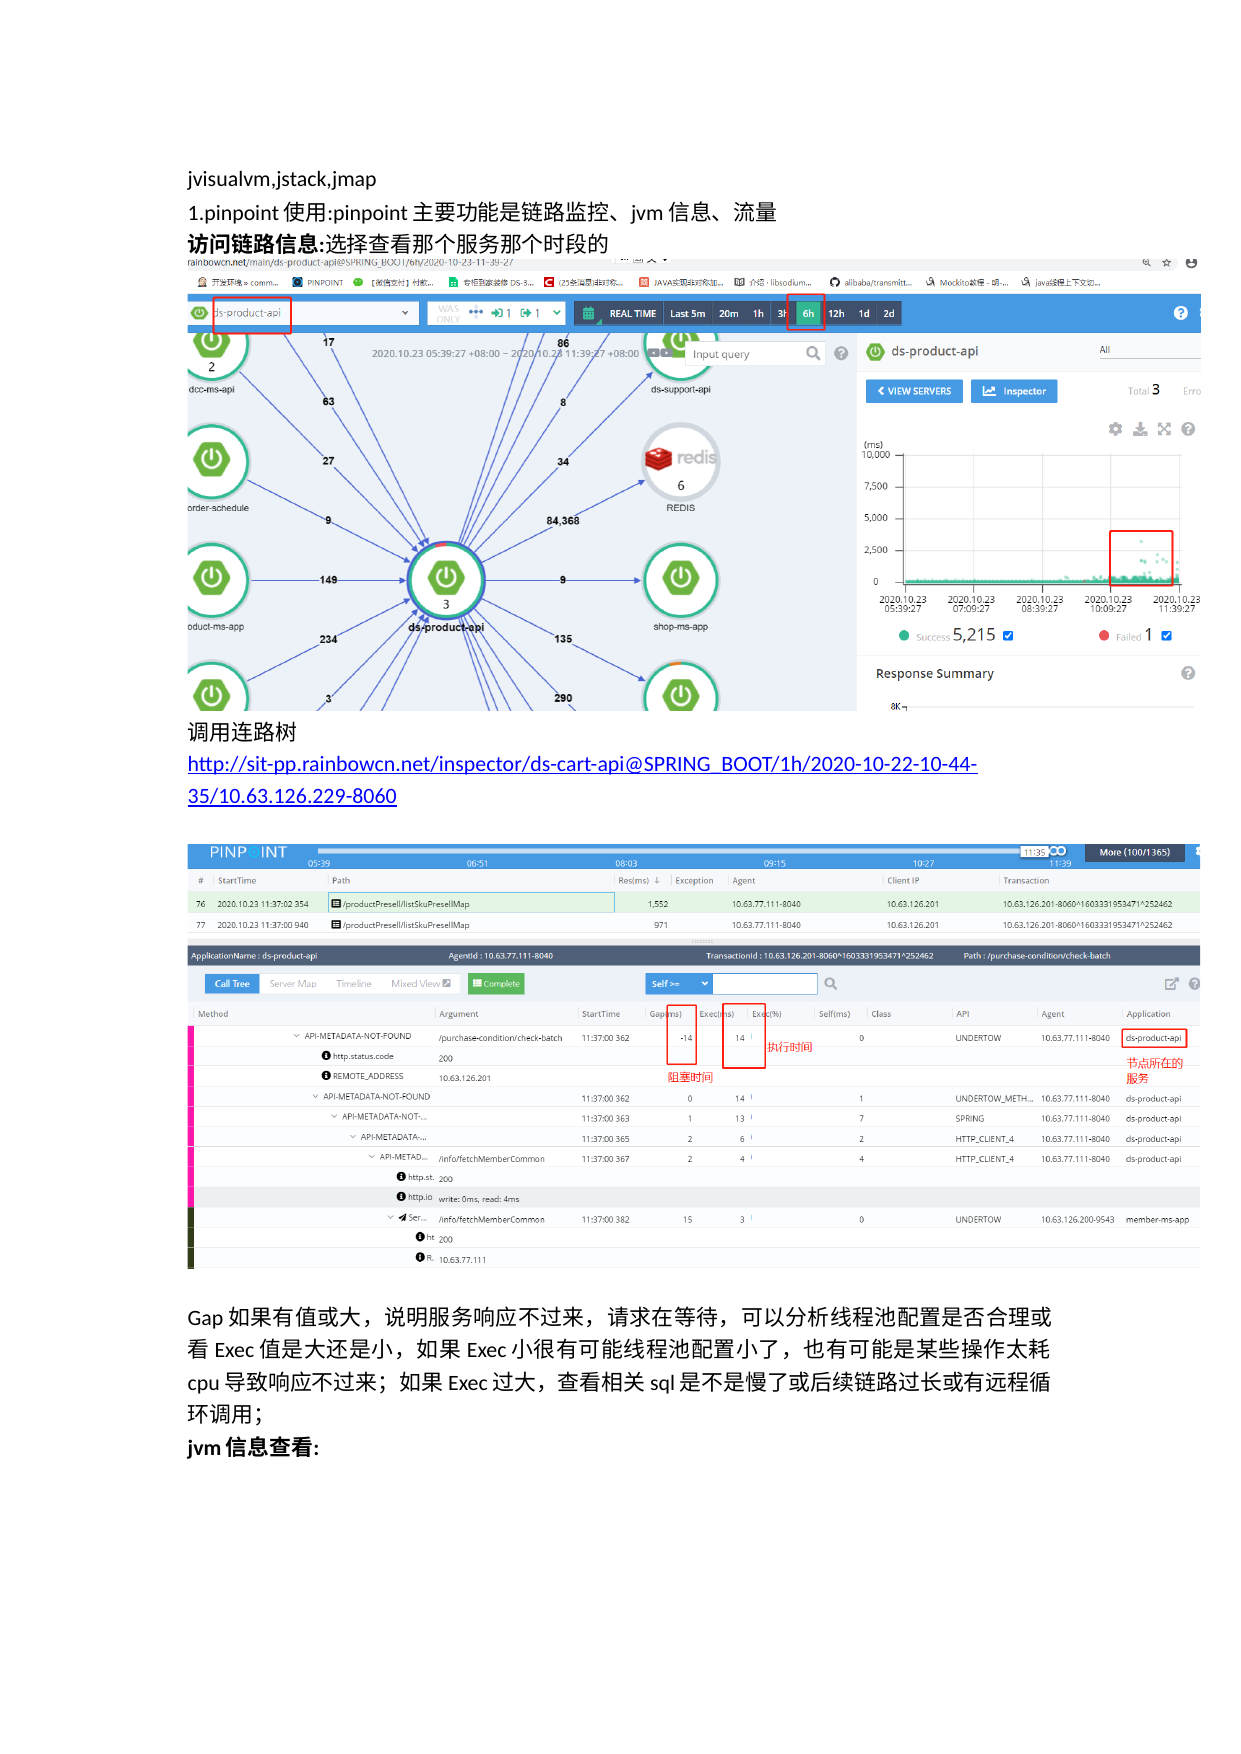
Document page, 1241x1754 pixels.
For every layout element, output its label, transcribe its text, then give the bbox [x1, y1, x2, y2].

text http://sit-pp.rainbowcn.net/inspector/ds-cart-api@SPRING_BOOT/1h/2020-10-22-10-44-35/10.63.126.229-8060 [187, 747, 1053, 812]
picture [187, 259, 1201, 711]
text 访问链路信息:选择查看那个服务那个时段的 [187, 227, 1053, 259]
text jvm信息查看: [187, 1429, 1053, 1462]
text Gap如果有值或大，说明服务响应不过来，请求在等待，可以分析线程池配置是否合理或看Exec值是大还是小，如果Exec小很有可能线程池配置小了，也有可能是某些操作太耗cpu导致响应不过来；如果Exec过大，查看相关sql是不是慢了或后续链路过长或有远程循环调用； [187, 1299, 1053, 1429]
text 调用连路树 [187, 714, 1053, 747]
text 1.pinpoint使用:pinpoint主要功能是链路监控、jvm信息、流量 [187, 194, 1053, 227]
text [187, 162, 1053, 194]
picture [187, 844, 1201, 1269]
